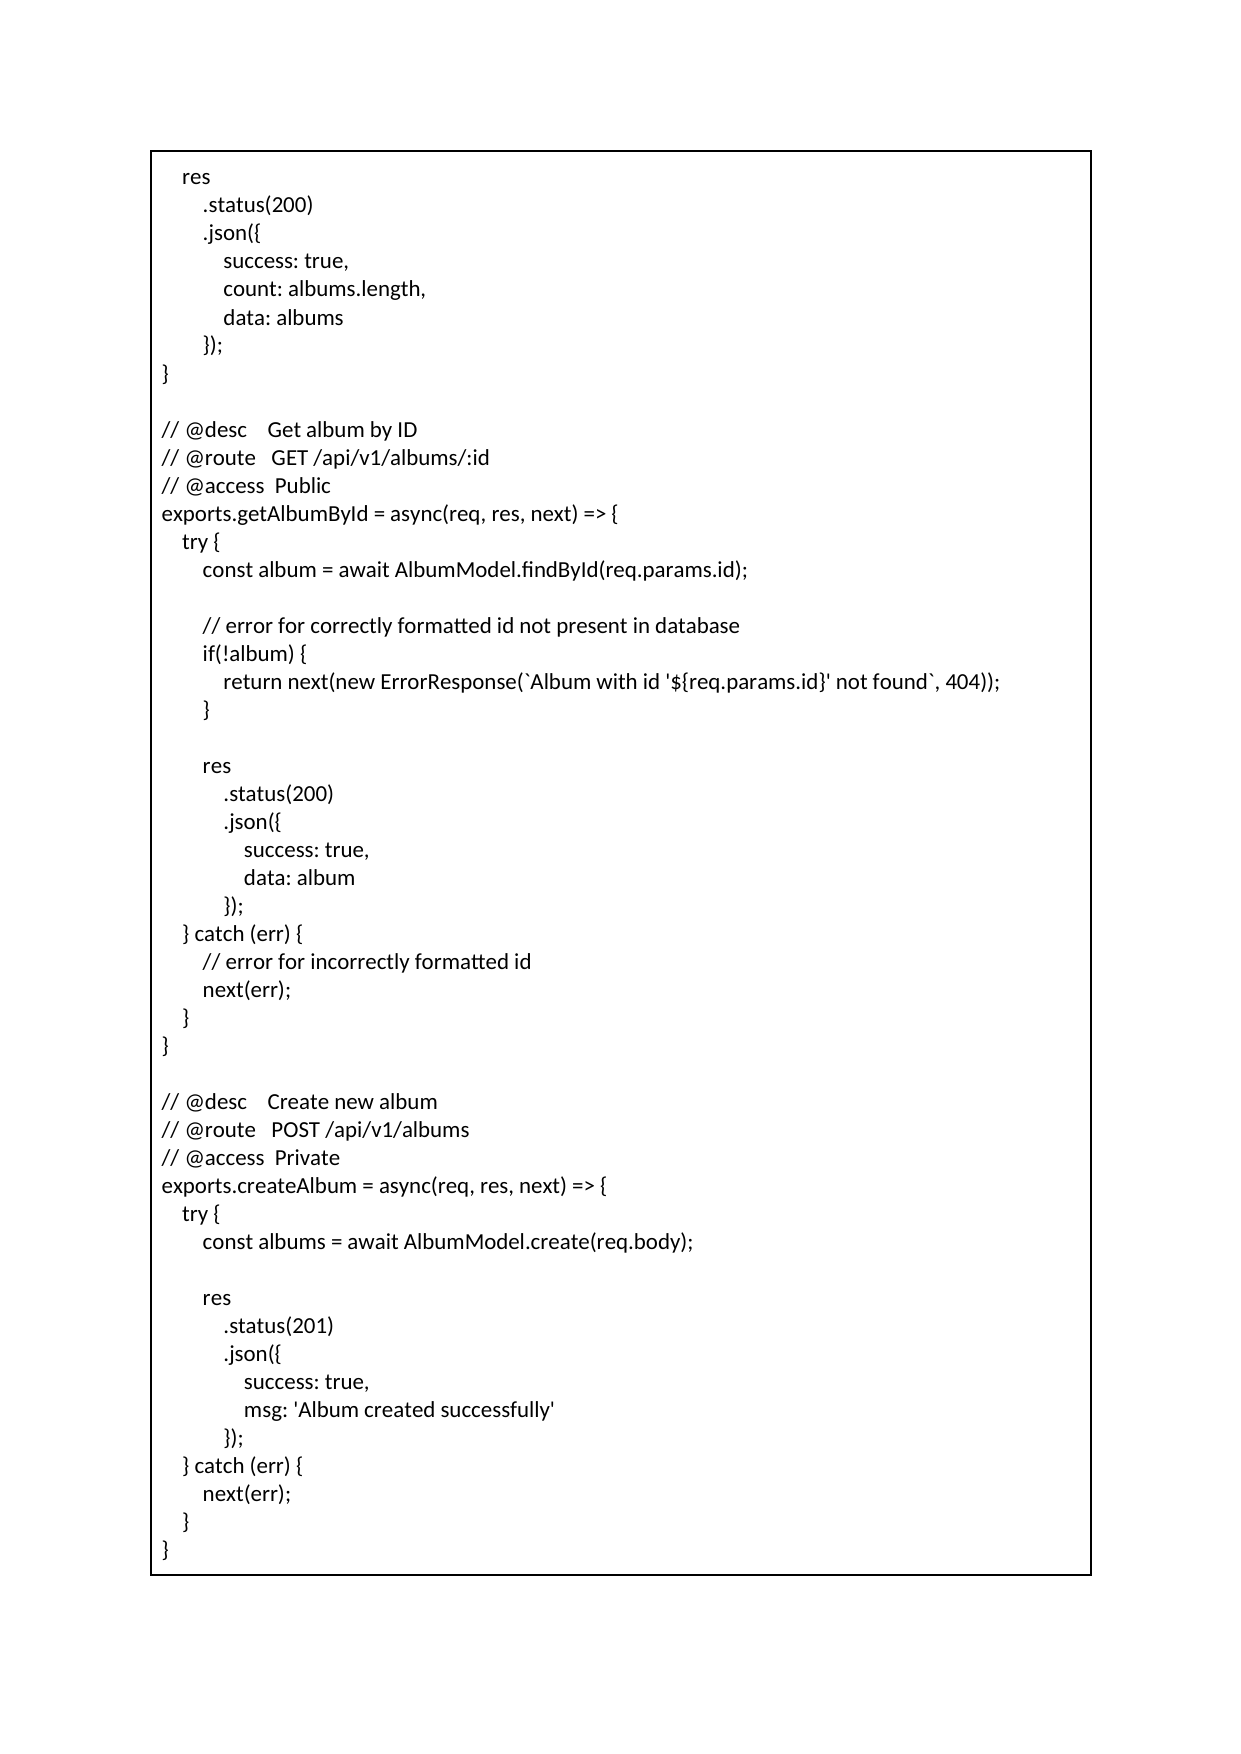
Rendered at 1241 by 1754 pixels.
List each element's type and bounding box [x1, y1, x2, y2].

table_cell [152, 152, 1090, 1574]
